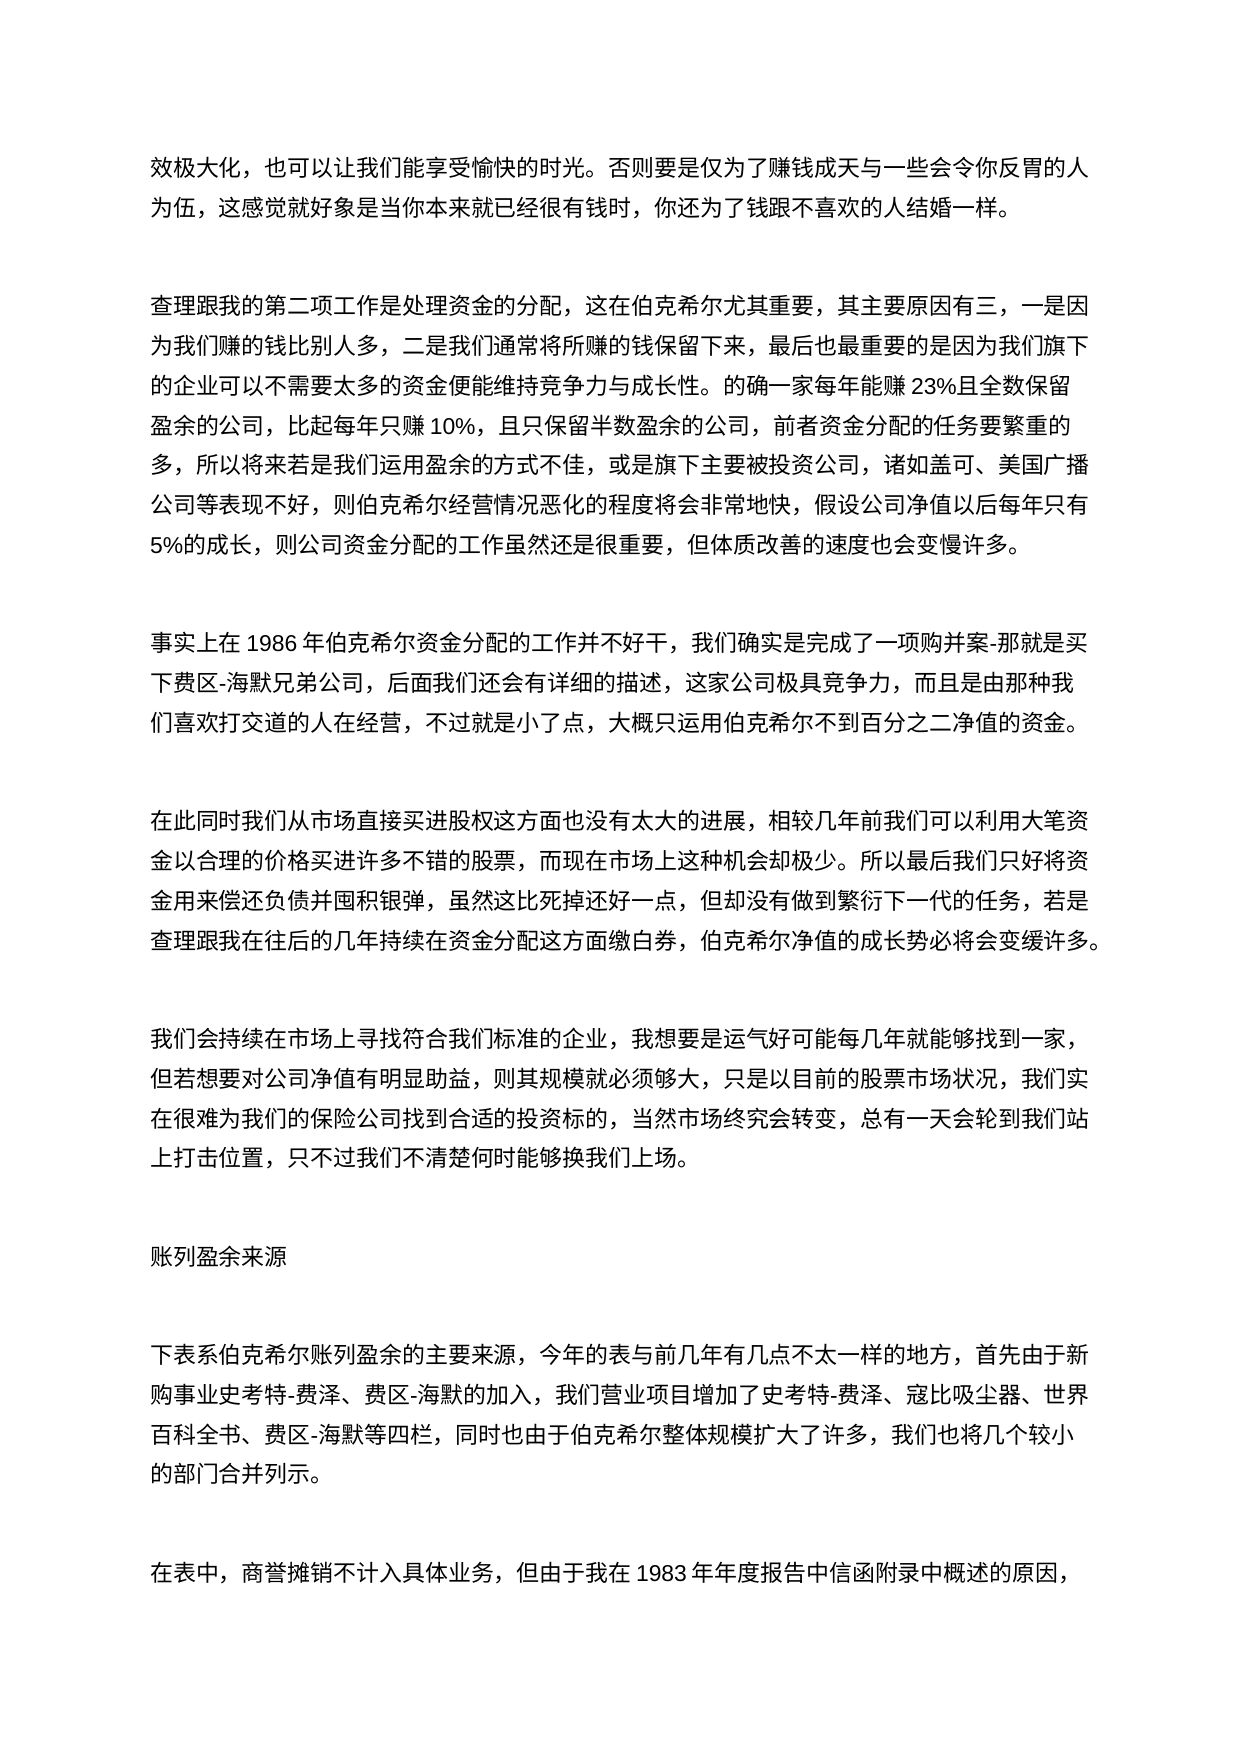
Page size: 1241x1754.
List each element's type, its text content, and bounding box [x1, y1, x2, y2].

text 账列盈余来源 [150, 1238, 1090, 1272]
text 下表系伯克希尔账列盈余的主要来源，今年的表与前几年有几点不太一样的地方，首先由于新购事业史考特-费泽、费区-海默的加入，我们营业项目增加了史考特-费泽、寇比吸尘器、世界百科全书、费区-海默等四栏，同时也由于伯克希尔整体规模扩大了许多，我们也将几个较小的部门合并列示。 [150, 1337, 1090, 1489]
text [150, 1554, 1090, 1588]
text 在此同时我们从市场直接买进股权这方面也没有太大的进展，相较几年前我们可以利用大笔资金以合理的价格买进许多不错的股票，而现在市场上这种机会却极少。所以最后我们只好将资金用来偿还负债并囤积银弹，虽然这比死掉还好一点，但却没有做到繁衍下一代的任务，若是查理跟我在往后的几年持续在资金分配这方面缴白券，伯克希尔净值的成长势必将会变缓许多。 [150, 803, 1090, 956]
text 查理跟我的第二项工作是处理资金的分配，这在伯克希尔尤其重要，其主要原因有三，一是因为我们赚的钱比别人多，二是我们通常将所赚的钱保留下来，最后也最重要的是因为我们旗下的企业可以不需要太多的资金便能维持竞争力与成长性。的确一家每年能赚23%且全数保留盈余的公司，比起每年只赚10%，且只保留半数盈余的公司，前者资金分配的任务要繁重的多，所以将来若是我们运用盈余的方式不佳，或是旗下主要被投资公司，诸如盖可、美国广播公司等表现不好，则伯克希尔经营情况恶化的程度将会非常地快，假设公司净值以后每年只有5%的成长，则公司资金分配的工作虽然还是很重要，但体质改善的速度也会变慢许多。 [150, 288, 1090, 560]
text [150, 150, 1090, 223]
text 事实上在1986年伯克希尔资金分配的工作并不好干，我们确实是完成了一项购并案-那就是买下费区-海默兄弟公司，后面我们还会有详细的描述，这家公司极具竞争力，而且是由那种我们喜欢打交道的人在经营，不过就是小了点，大概只运用伯克希尔不到百分之二净值的资金。 [150, 625, 1090, 738]
text 我们会持续在市场上寻找符合我们标准的企业，我想要是运气好可能每几年就能够找到一家，但若想要对公司净值有明显助益，则其规模就必须够大，只是以目前的股票市场状况，我们实在很难为我们的保险公司找到合适的投资标的，当然市场终究会转变，总有一天会轮到我们站上打击位置，只不过我们不清楚何时能够换我们上场。 [150, 1021, 1090, 1173]
